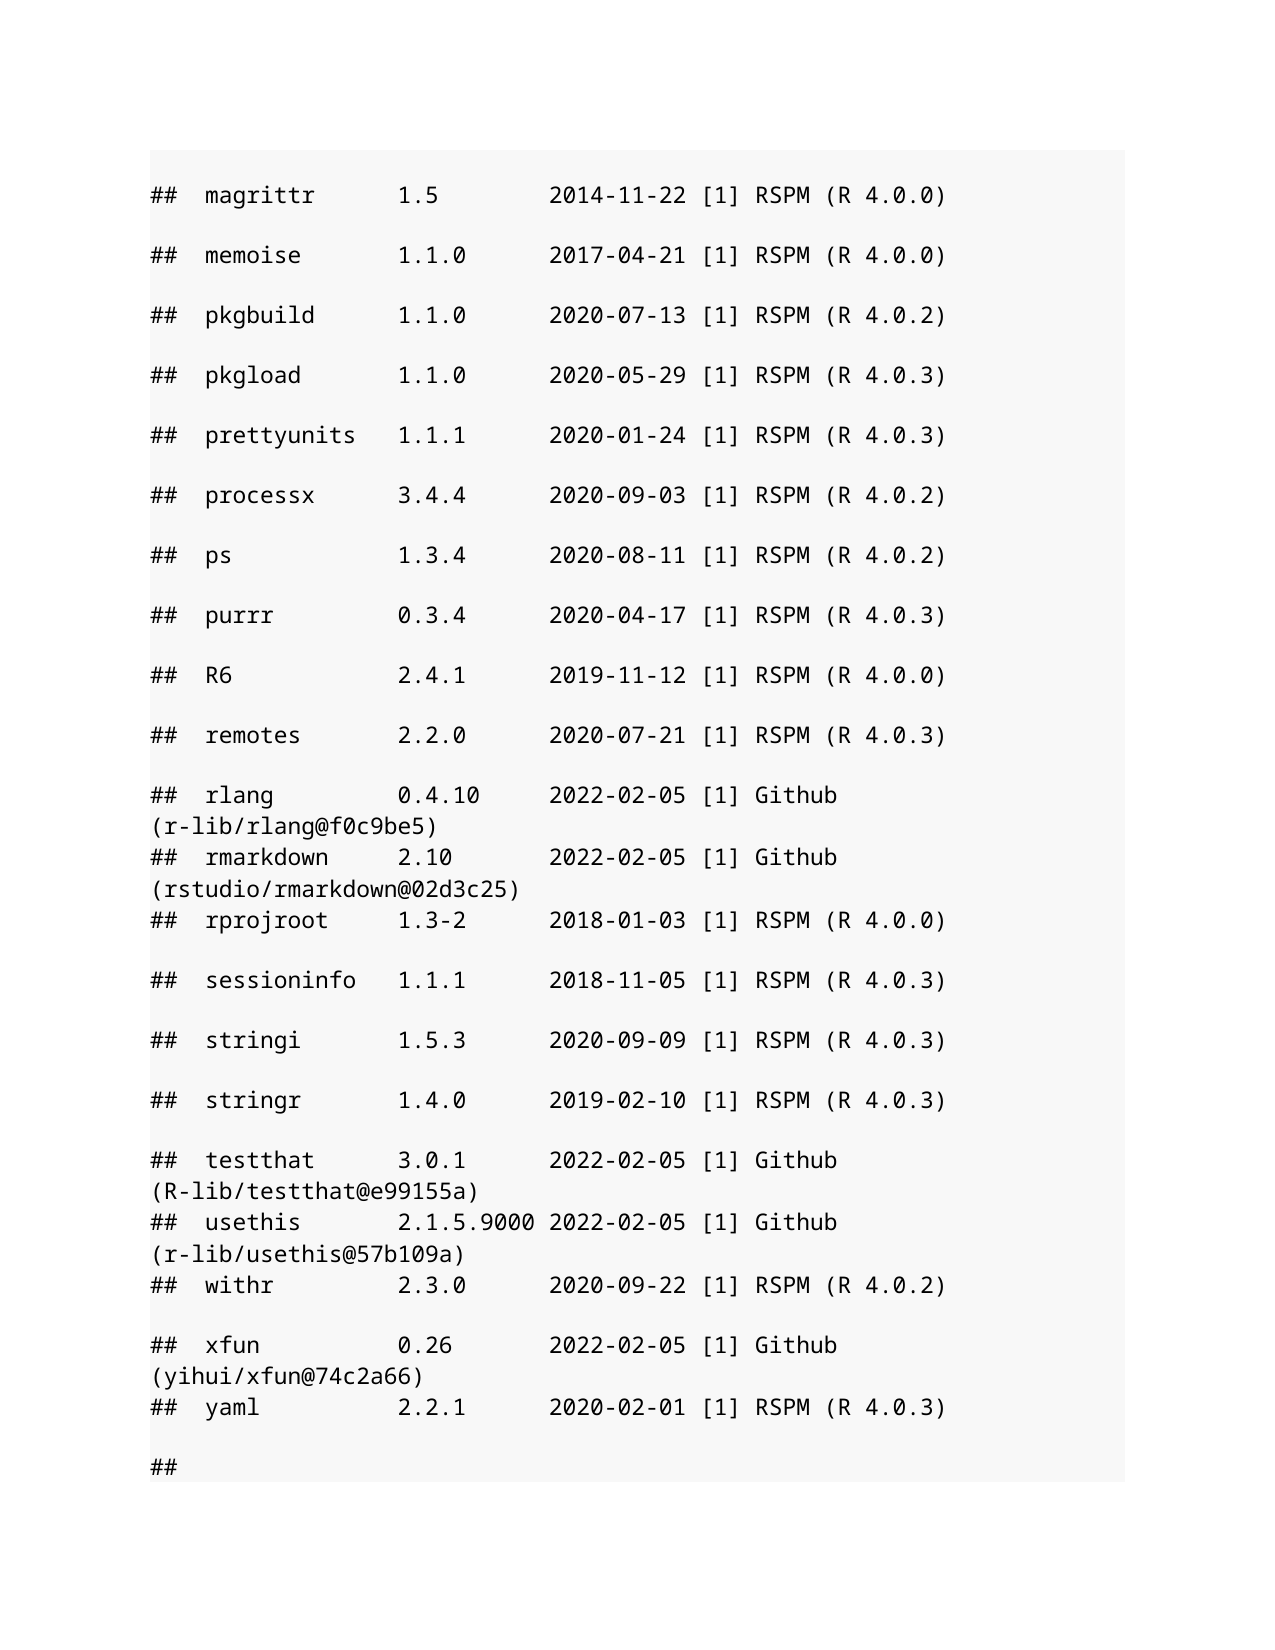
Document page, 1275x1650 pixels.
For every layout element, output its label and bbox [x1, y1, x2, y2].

text [150, 150, 1125, 1482]
